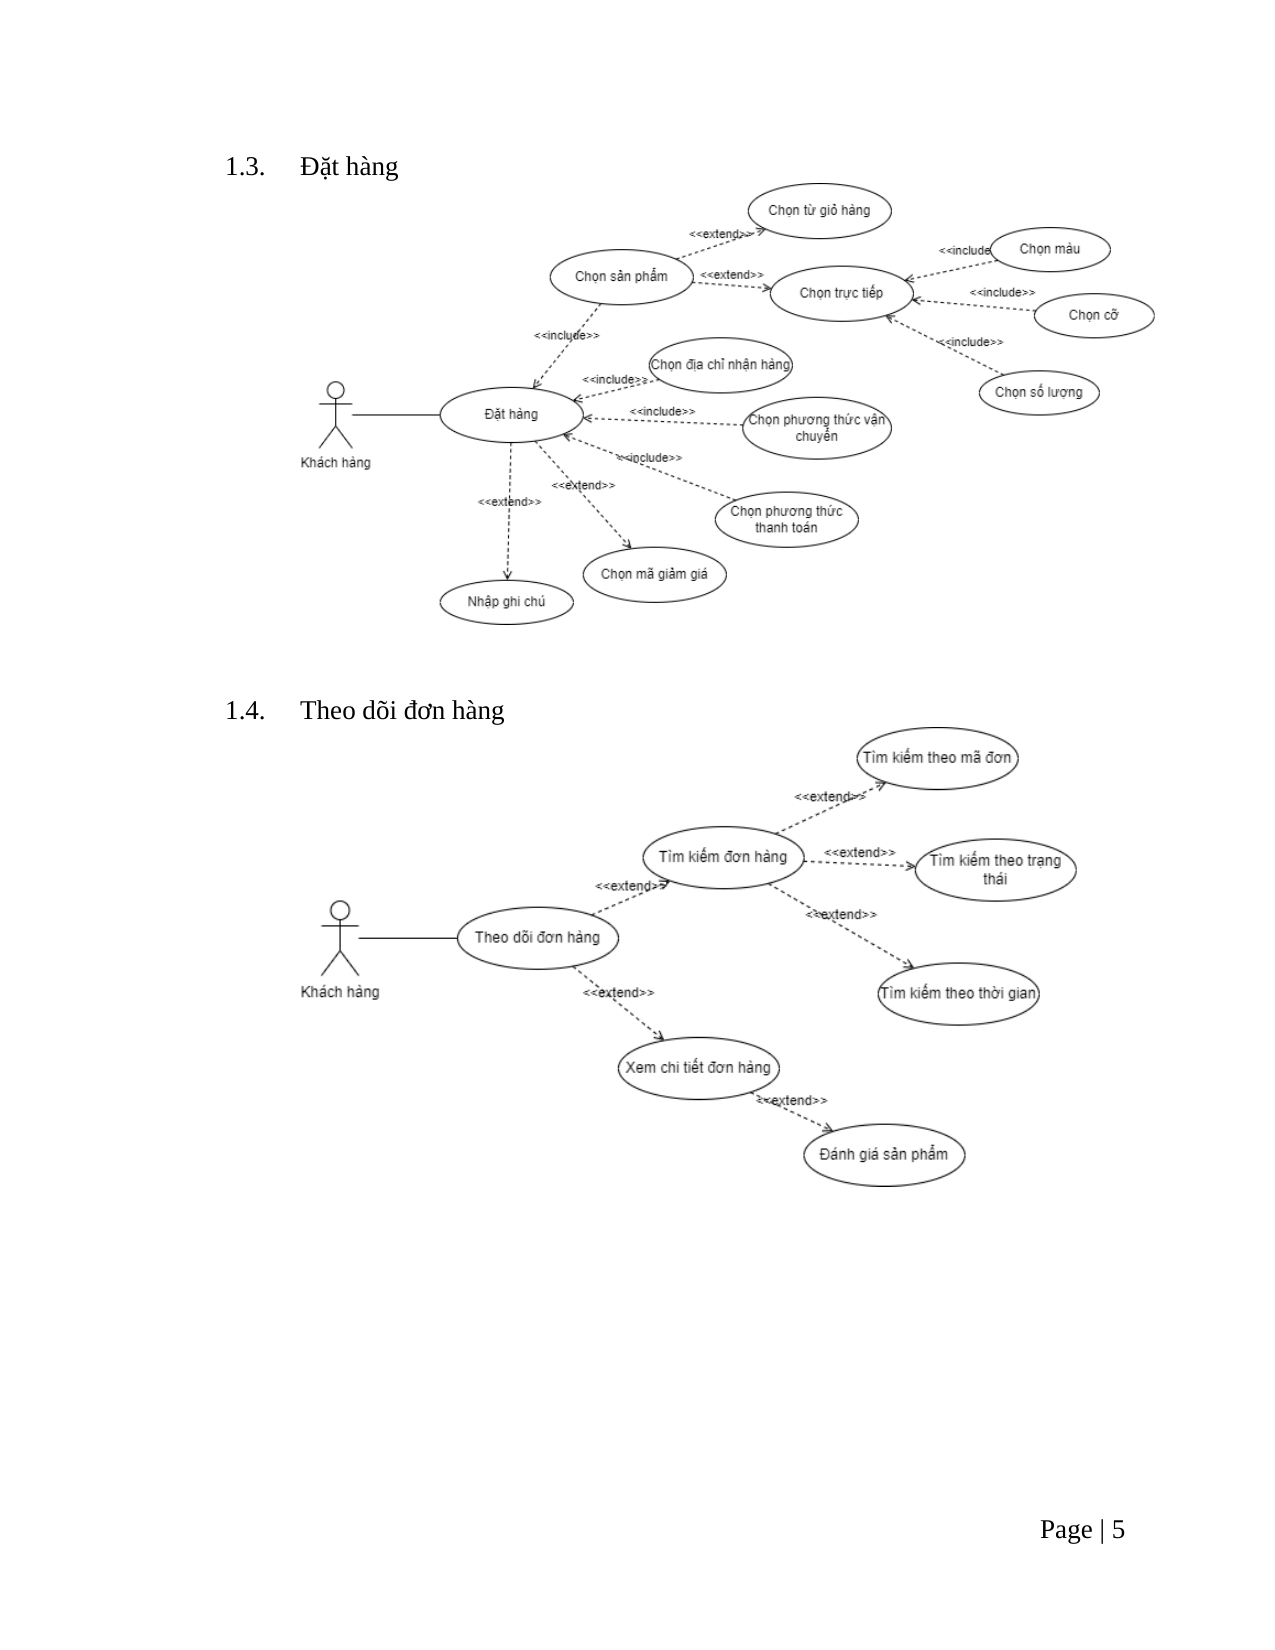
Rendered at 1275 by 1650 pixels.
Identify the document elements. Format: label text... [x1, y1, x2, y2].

picture [300, 183, 1155, 625]
list Đặt hàng [225, 150, 1125, 181]
list Theo dõi đơn hàng [225, 694, 1125, 725]
picture [300, 727, 1077, 1187]
